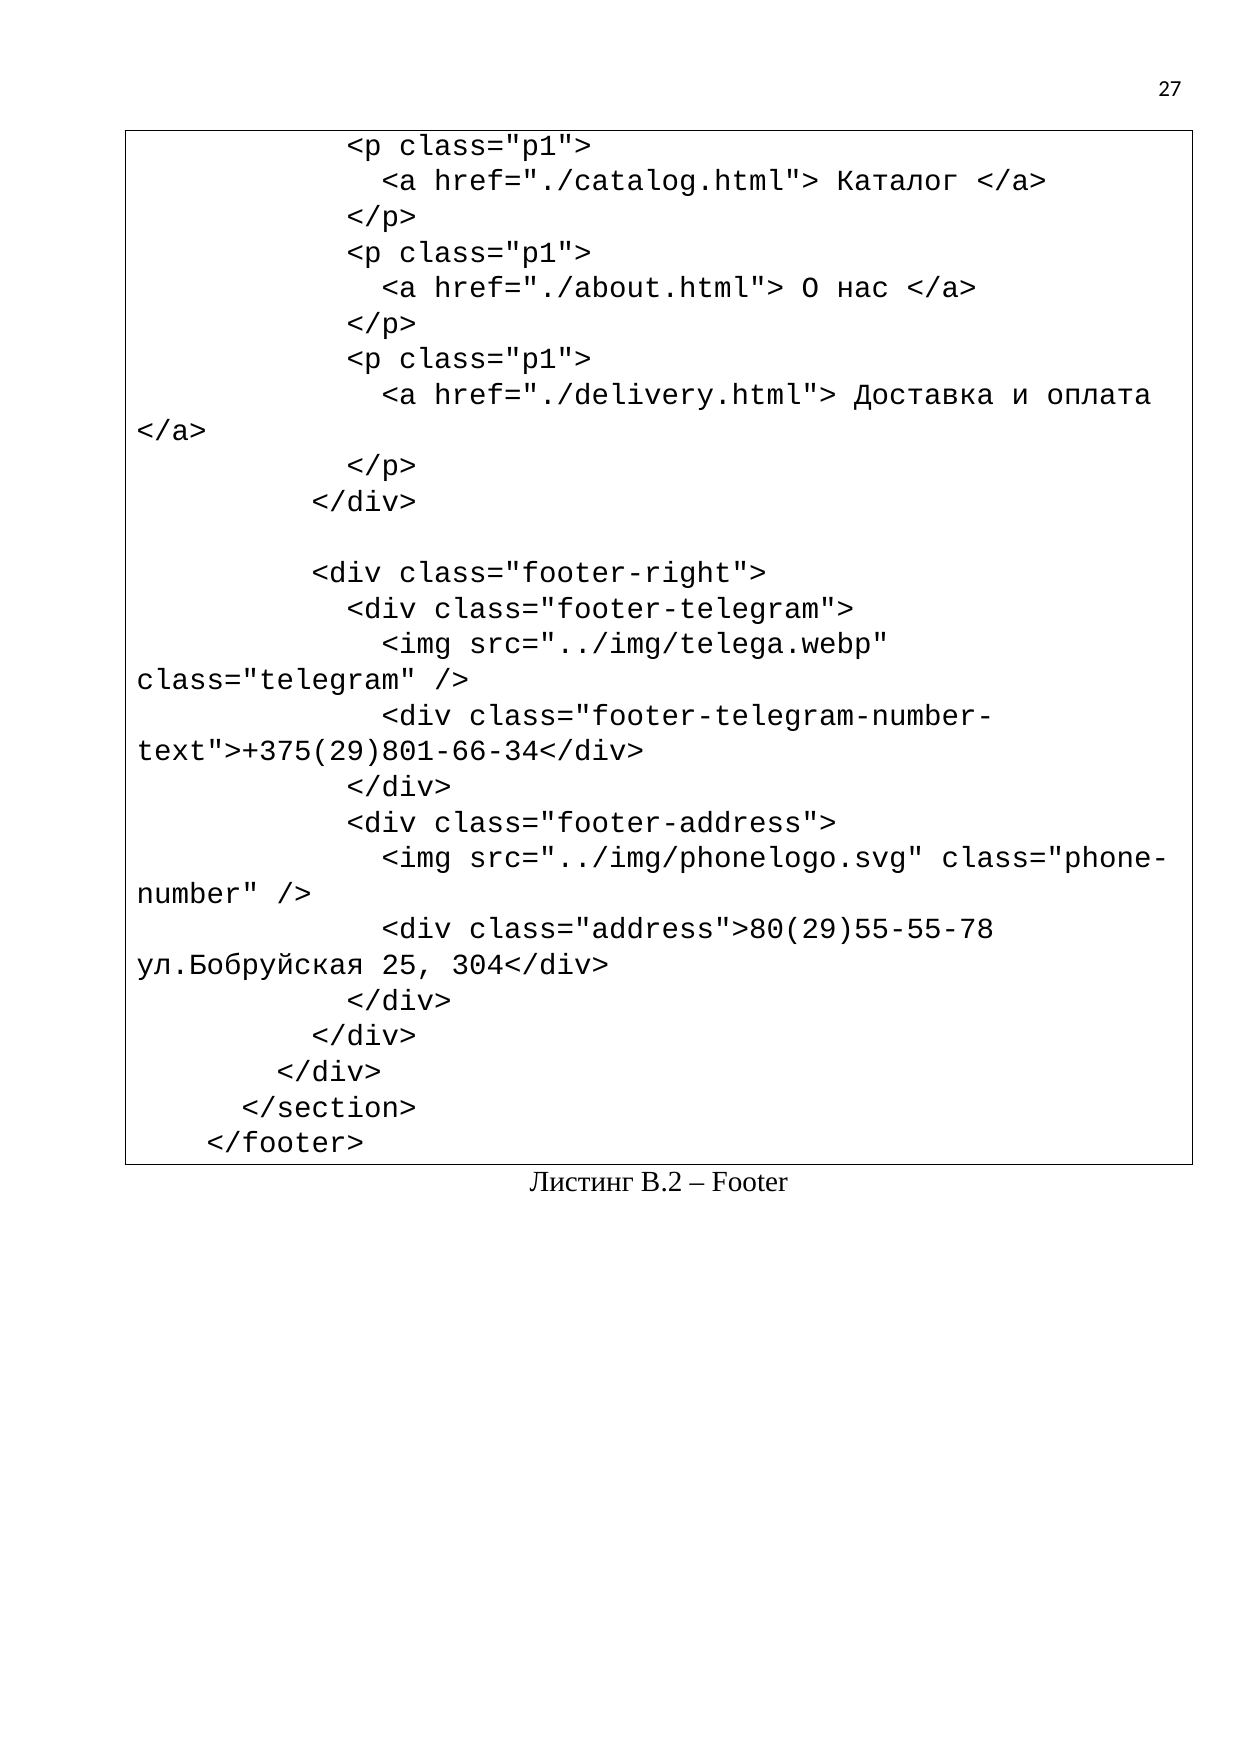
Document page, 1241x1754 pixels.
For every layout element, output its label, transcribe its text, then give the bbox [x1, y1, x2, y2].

text Листинг В.2 – Footer [136, 1165, 1181, 1198]
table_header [126, 131, 1192, 1163]
